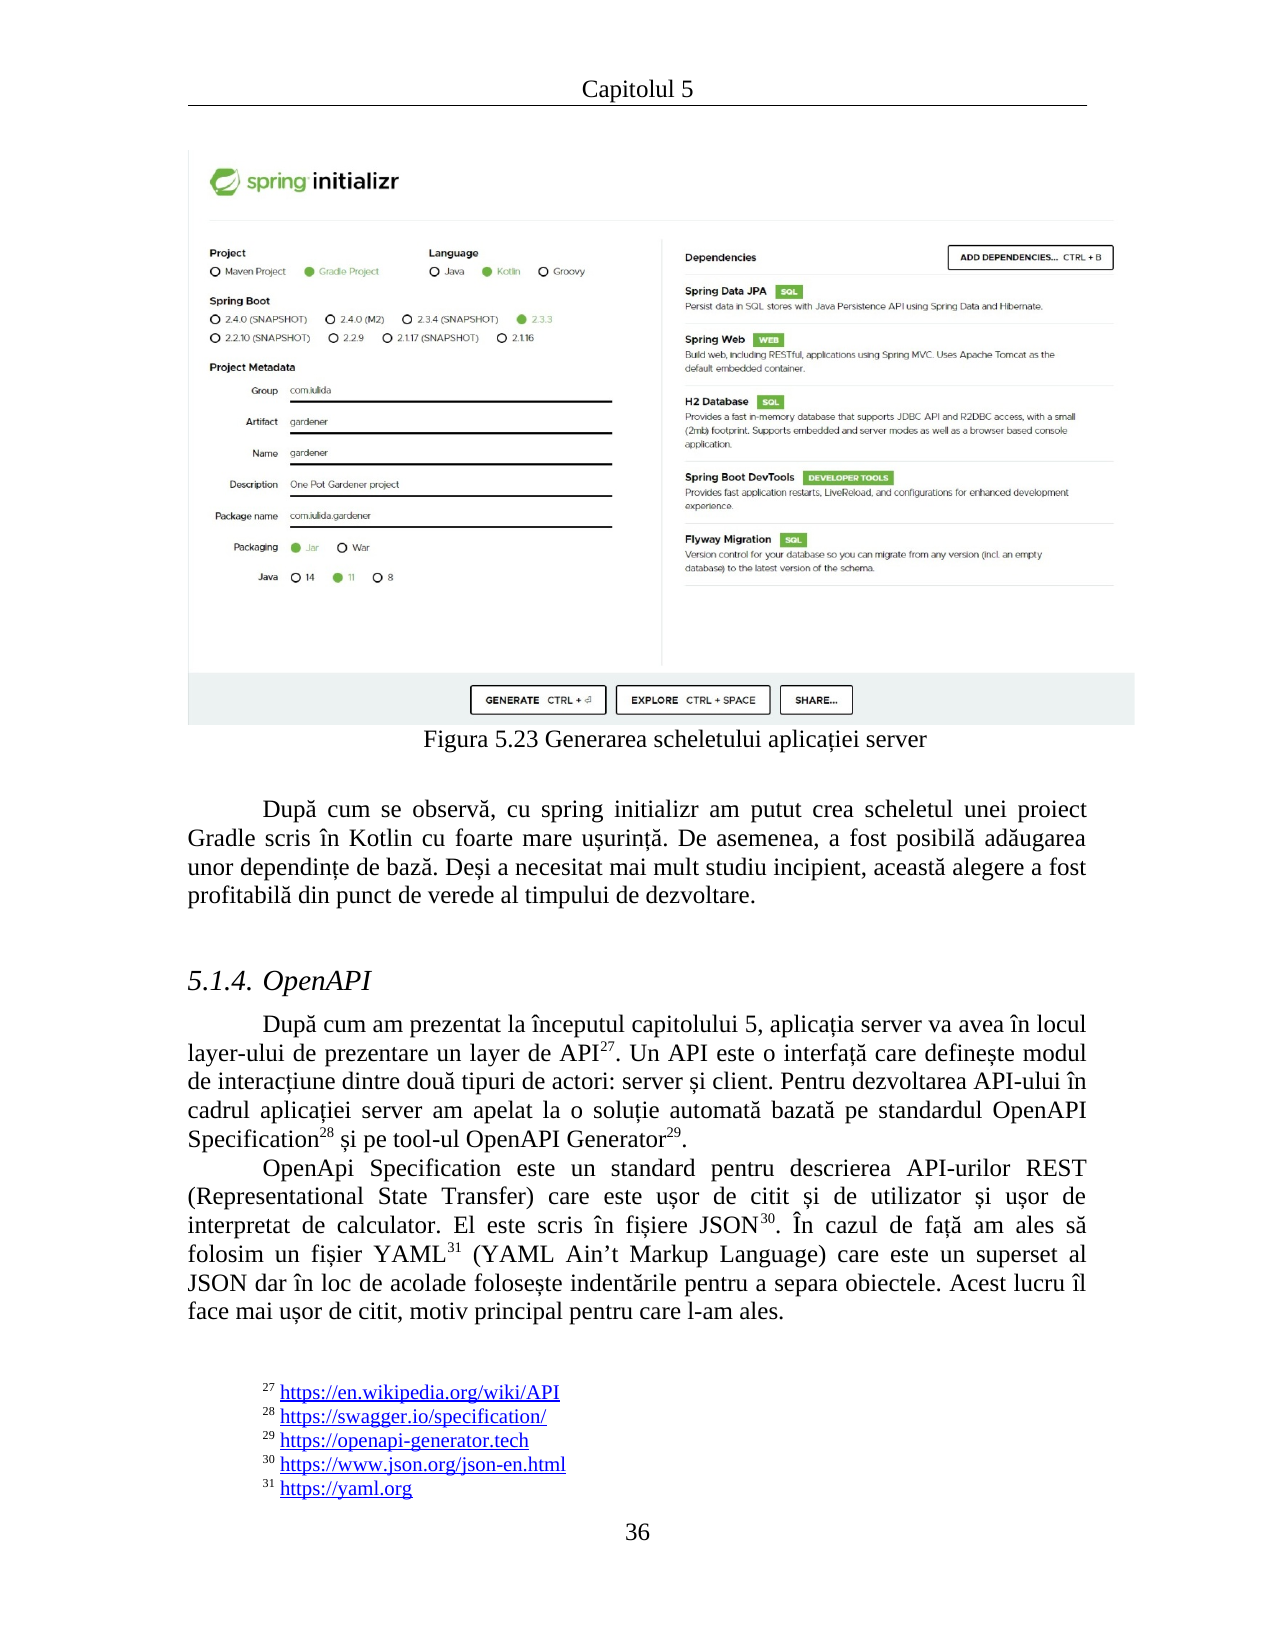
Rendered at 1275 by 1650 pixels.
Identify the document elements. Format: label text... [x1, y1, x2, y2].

text După cum am prezentat la începutul capitolului 5, aplicația server va avea în locul layer-ului de prezentare un layer de API. Un API este o interfață care definește modul de interacțiune dintre două tipuri de actori: server și client. Pentru dezvoltarea API-ului în cadrul aplicației server am apelat la o soluție automată bazată pe standardul OpenAPI Specification și pe tool-ul OpenAPI Generator. [187, 1009, 1087, 1153]
text După cum se observă, cu spring initializr am putut crea scheletul unei proiect Gradle scris în Kotlin cu foarte mare ușurință. De asemenea, a fost posibilă adăugarea unor dependințe de bază. Deși a necesitat mai mult studiu incipient, această alegere a fost profitabilă din punct de verede al timpului de dezvoltare. [187, 794, 1087, 909]
text OpenApi Specification este un standard pentru descrierea API-urilor REST (Representational State Transfer) care este ușor de citit și de utilizator și ușor de interpretat de calculator. El este scris în fișiere JSON. În cazul de față am ales să folosim un fișier YAML (YAML Ain’t Markup Language) care este un superset al JSON dar în loc de acolade folosește indentările pentru a separa obiectele. Acest lucru îl face mai ușor de citit, motiv principal pentru care l-am ales. [187, 1153, 1087, 1325]
subtitle OpenAPI [187, 963, 1087, 996]
picture [187, 150, 1135, 725]
